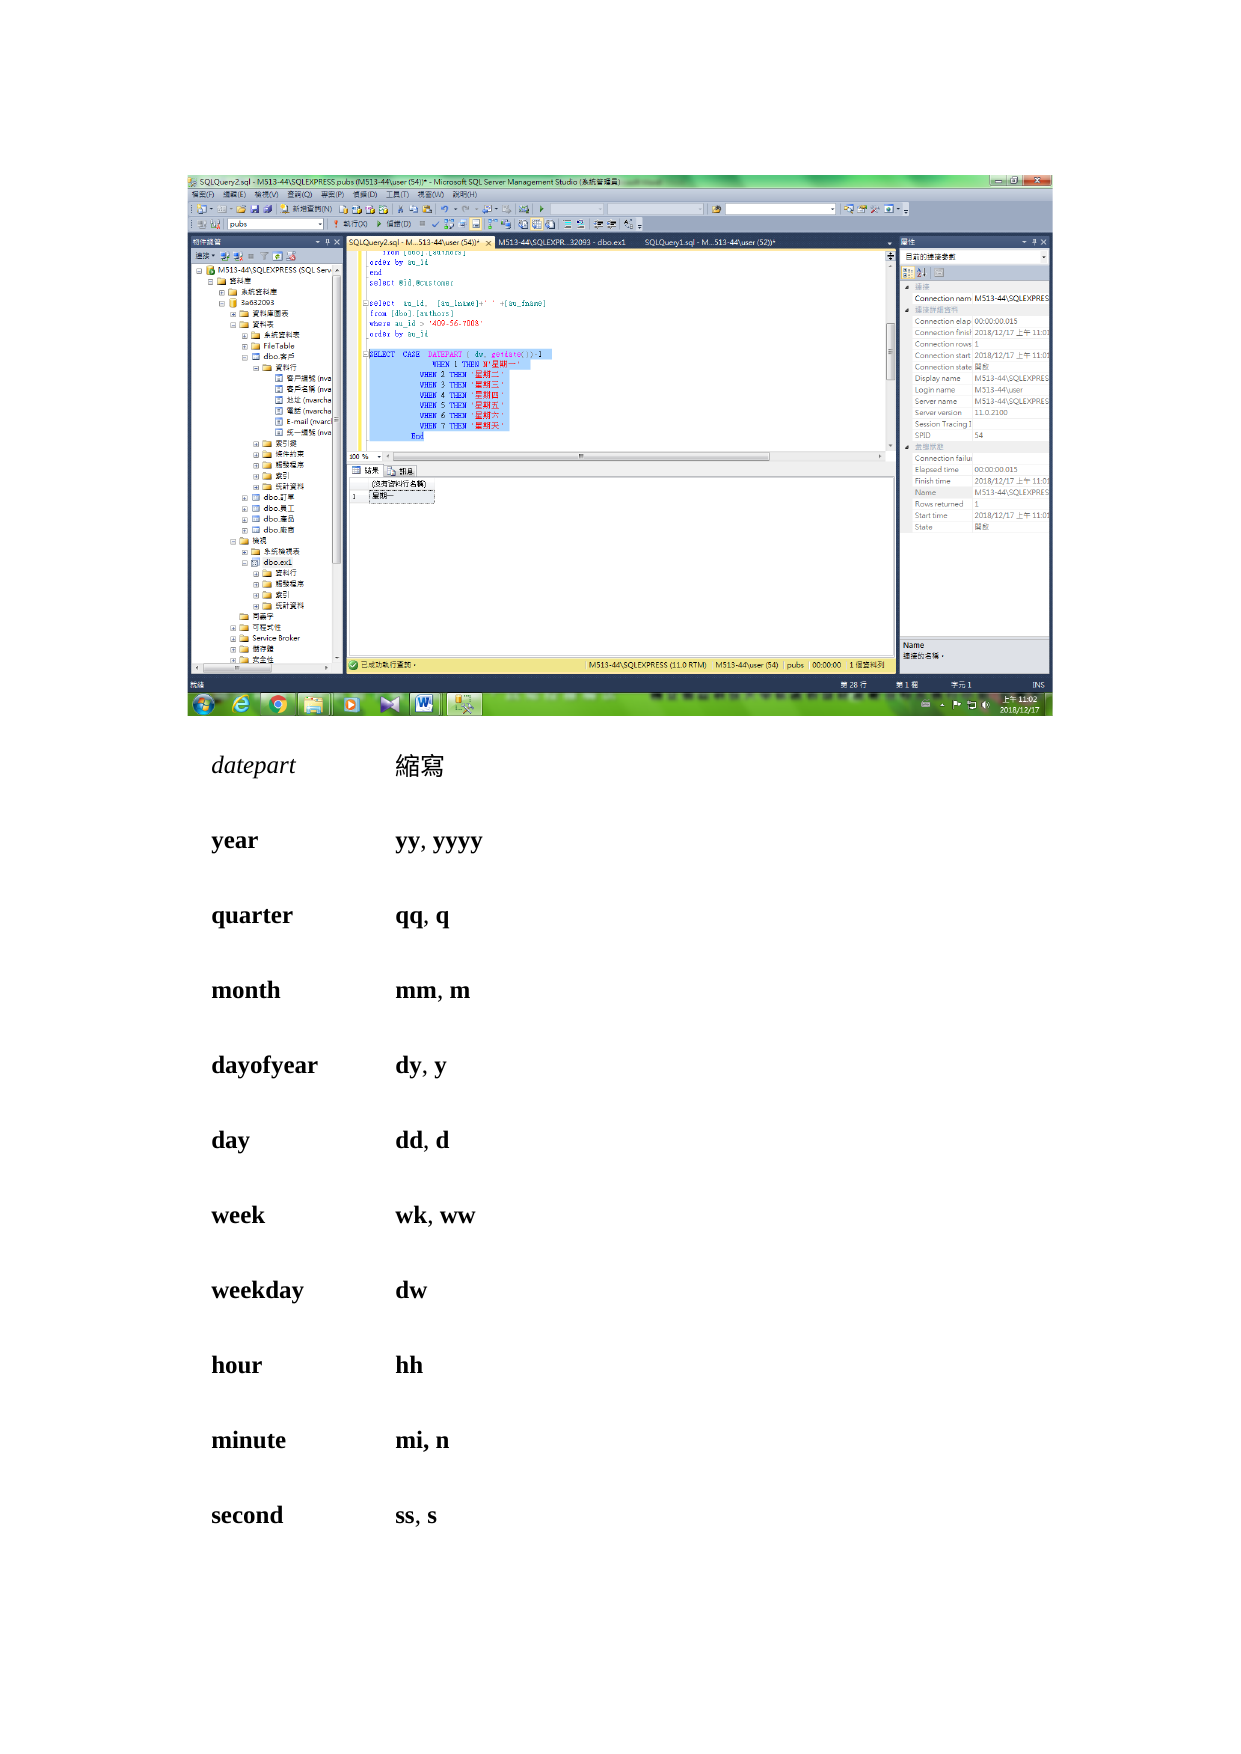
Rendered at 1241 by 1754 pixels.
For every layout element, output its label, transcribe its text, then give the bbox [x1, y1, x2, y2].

table_cell day [186, 1102, 370, 1177]
table_cell dayofyear [186, 1027, 370, 1102]
table_cell mm, m [370, 952, 572, 1027]
table_cell wk, ww [370, 1177, 572, 1252]
table_cell weekday [186, 1252, 370, 1327]
picture [187, 175, 1053, 716]
table_cell quarter [186, 877, 370, 952]
table_cell hh [370, 1327, 572, 1402]
table_cell second [186, 1477, 370, 1552]
table_cell minute [186, 1402, 370, 1477]
table_header datepart [186, 727, 370, 802]
table_cell month [186, 952, 370, 1027]
table_cell year [186, 802, 370, 877]
table_cell week [186, 1177, 370, 1252]
table_cell mi, n [370, 1402, 572, 1477]
table_cell dd, d [370, 1102, 572, 1177]
table_cell dy, y [370, 1027, 572, 1102]
table_cell ss, s [370, 1477, 572, 1552]
table_cell hour [186, 1327, 370, 1402]
table_cell yy, yyyy [370, 802, 572, 877]
table_cell qq, q [370, 877, 572, 952]
table_cell dw [370, 1252, 572, 1327]
table_header 縮寫 [370, 727, 572, 802]
